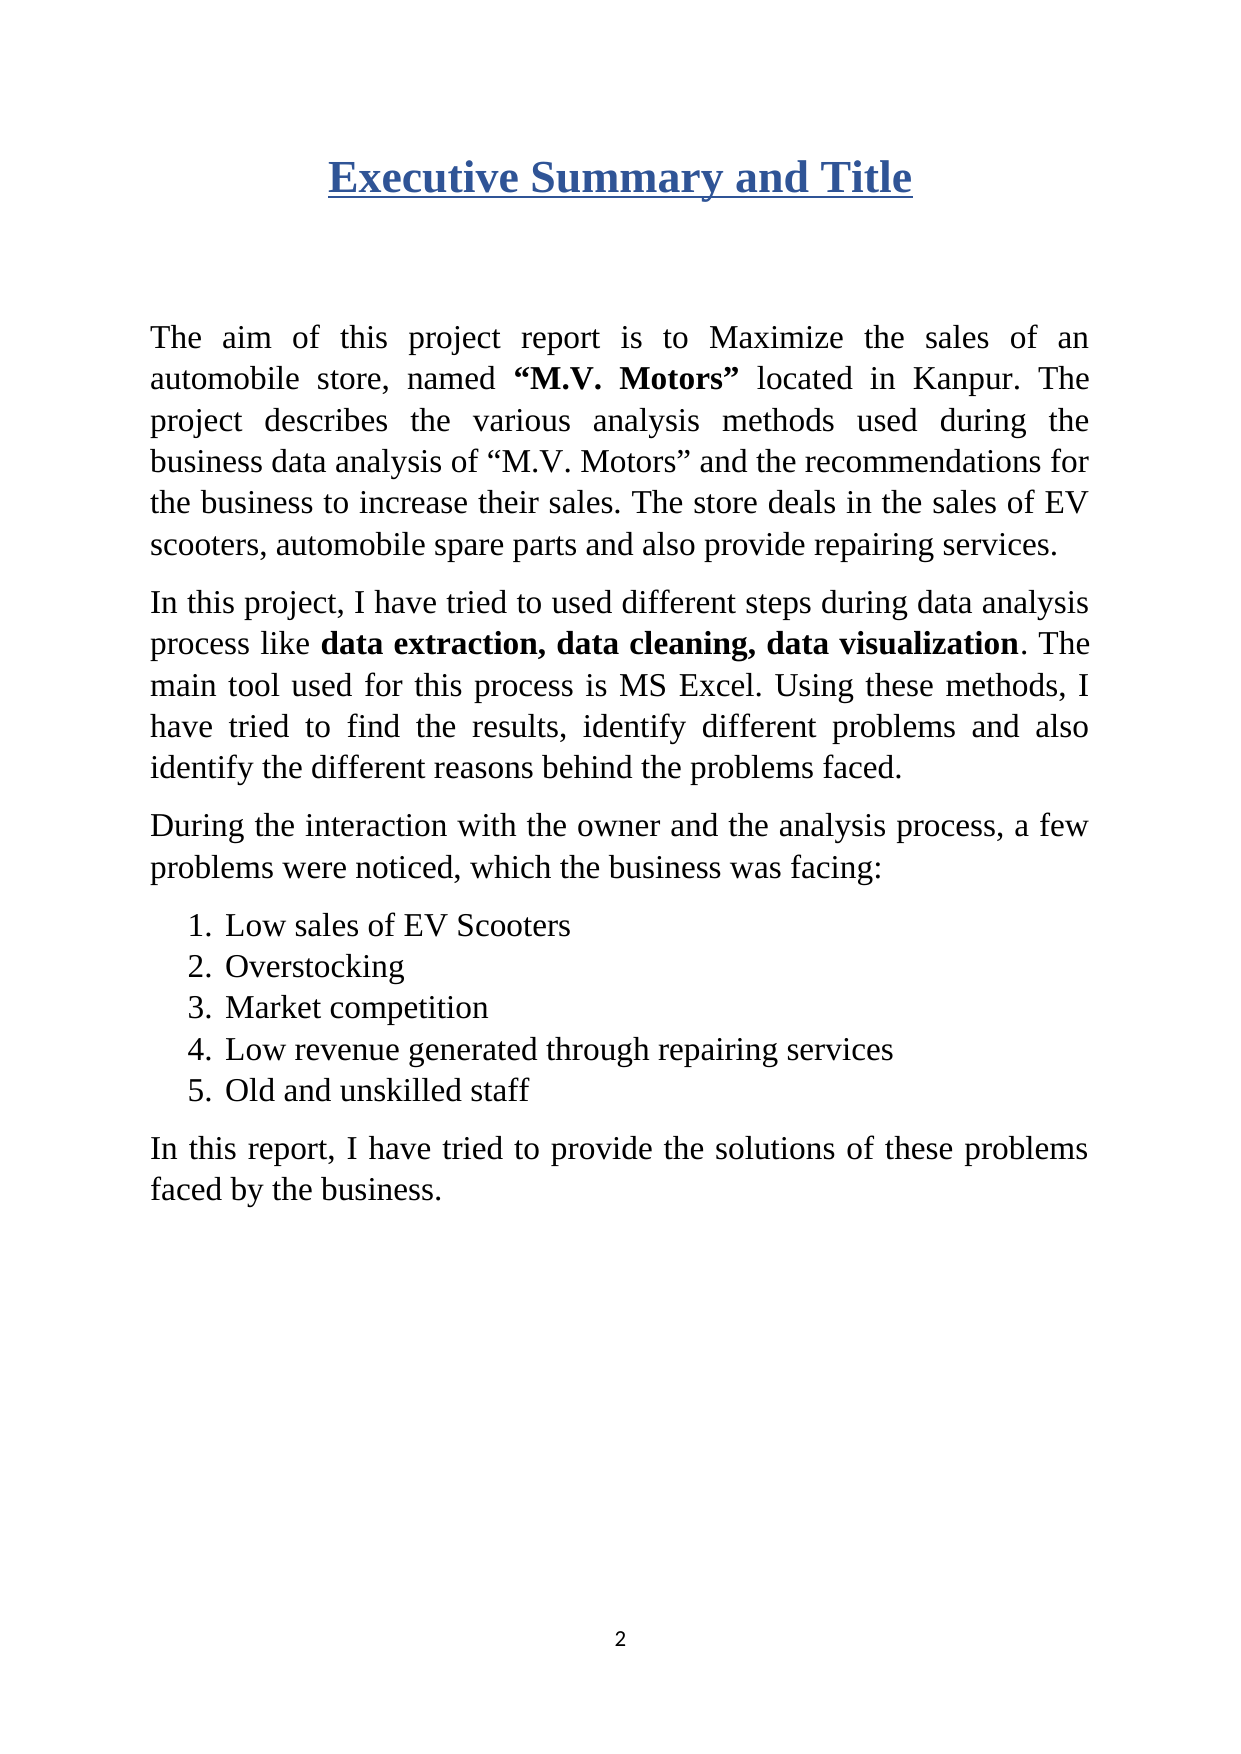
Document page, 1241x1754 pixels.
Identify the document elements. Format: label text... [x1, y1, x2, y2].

list Low revenue generated through repairing services [187, 1029, 1090, 1067]
text In this report, I have tried to provide the solutions of these problems faced by the business. [150, 1128, 1090, 1208]
text Executive Summary and Title [150, 150, 1090, 203]
text During the interaction with the owner and the analysis process, a few problems were noticed, which the business was facing: [150, 806, 1090, 885]
list Market competition [187, 988, 1090, 1026]
text In this project, I have tried to used different steps during data analysis process like data extraction, data cleaning, data visualization. The main tool used for this process is MS Excel. Using these methods, I have tried to find the results, identify different problems and also identify the different reasons behind the problems faced. [150, 582, 1090, 786]
list Old and unskilled staff [187, 1070, 1090, 1109]
list Low sales of EV Scooters [187, 905, 1090, 943]
list Overstocking [187, 946, 1090, 984]
text The aim of this project report is to Maximize the sales of an automobile store, named “M.V. Motors” located in Kanpur. The project describes the various analysis methods used during the business data analysis of “M.V. Motors” and the recommendations for the business to increase their sales. The store deals in the sales of EV scooters, automobile spare parts and also provide repairing services. [150, 317, 1090, 562]
